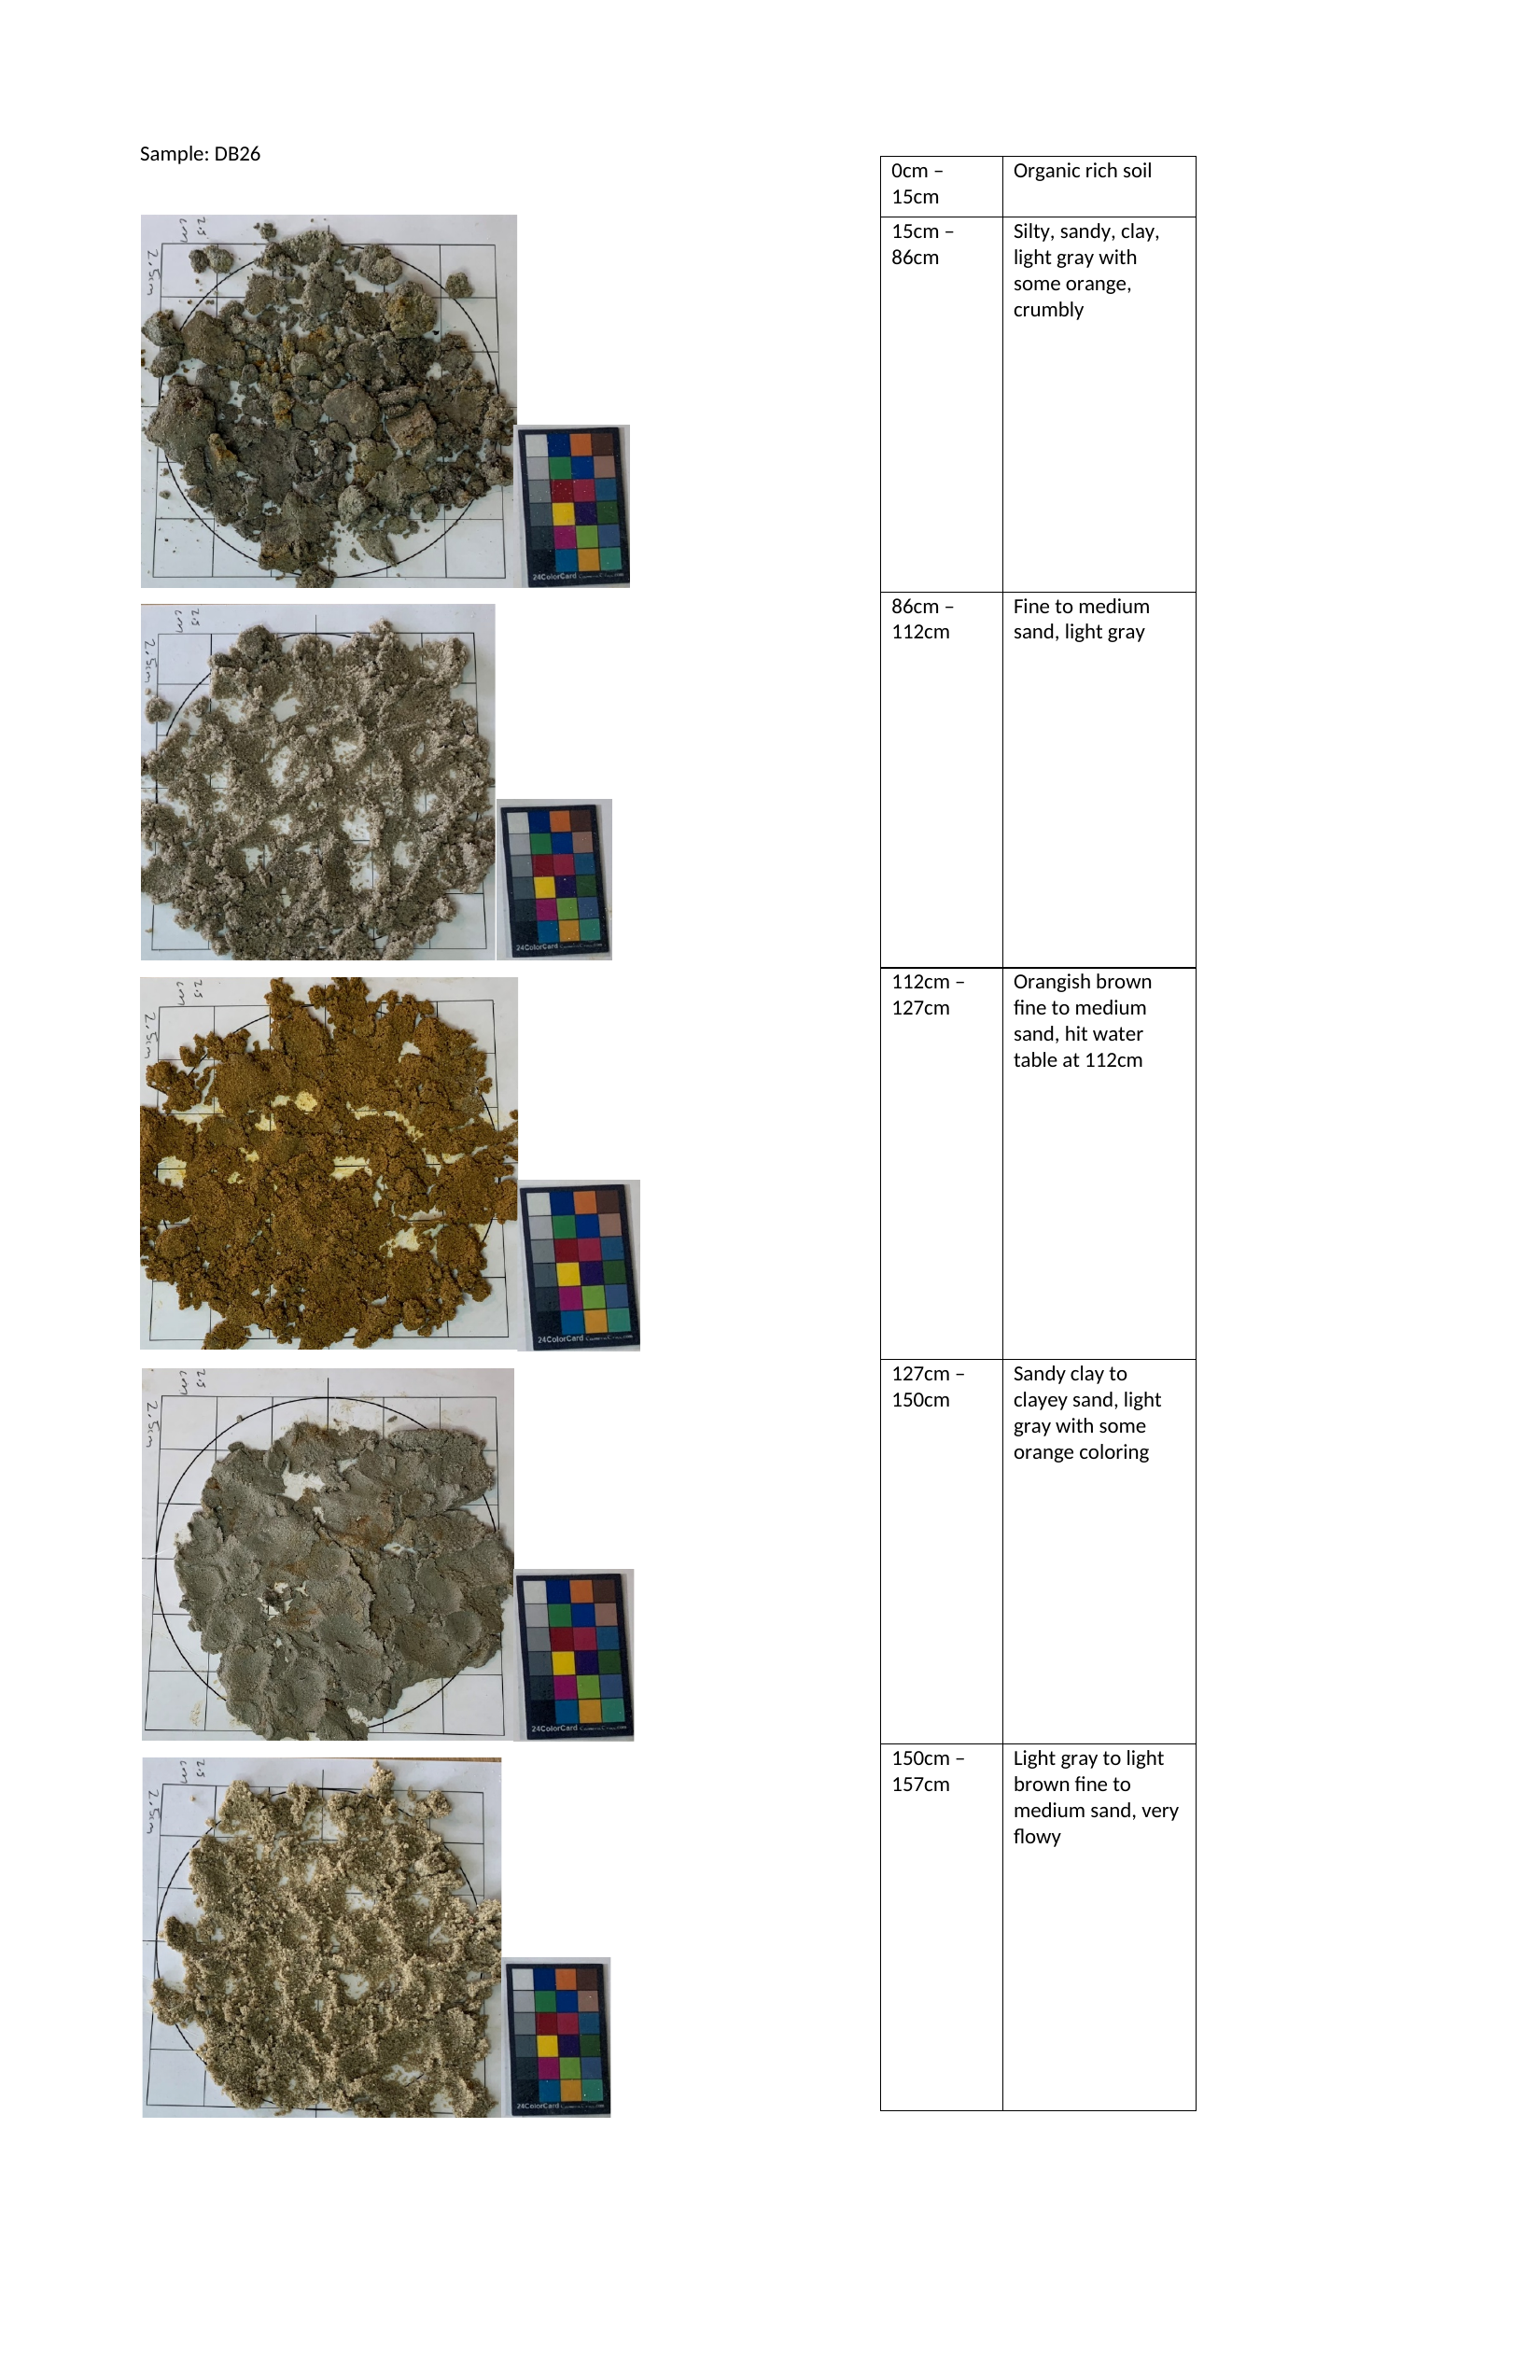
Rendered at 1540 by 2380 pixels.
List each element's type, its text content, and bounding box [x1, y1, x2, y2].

picture [141, 215, 630, 588]
table_cell Silty, sandy, clay, light gray with some orange, crumbly [1003, 217, 1196, 592]
picture [497, 799, 612, 960]
table_cell Light gray to light brown fine to medium sand, very flowy [1003, 1744, 1196, 2110]
table_cell Sandy clay to clayey sand, light gray with some orange coloring [1003, 1360, 1196, 1743]
table_cell 86cm – 112cm [881, 593, 1002, 967]
picture [142, 1757, 611, 2118]
table_header Organic rich soil [1003, 157, 1196, 217]
picture [141, 604, 496, 960]
table_cell Orangish brown fine to medium sand, hit water table at 112cm [1003, 969, 1196, 1359]
table_cell 15cm – 86cm [881, 217, 1002, 592]
table_header 0cm – 15cm [881, 157, 1002, 217]
table_cell 112cm – 127cm [881, 969, 1002, 1359]
text Sample: DB26 [140, 140, 1400, 166]
table_cell 127cm – 150cm [881, 1360, 1002, 1743]
table_cell 150cm – 157cm [881, 1744, 1002, 2110]
table_cell Fine to medium sand, light gray [1003, 593, 1196, 967]
picture [142, 1368, 635, 1742]
picture [140, 977, 640, 1351]
